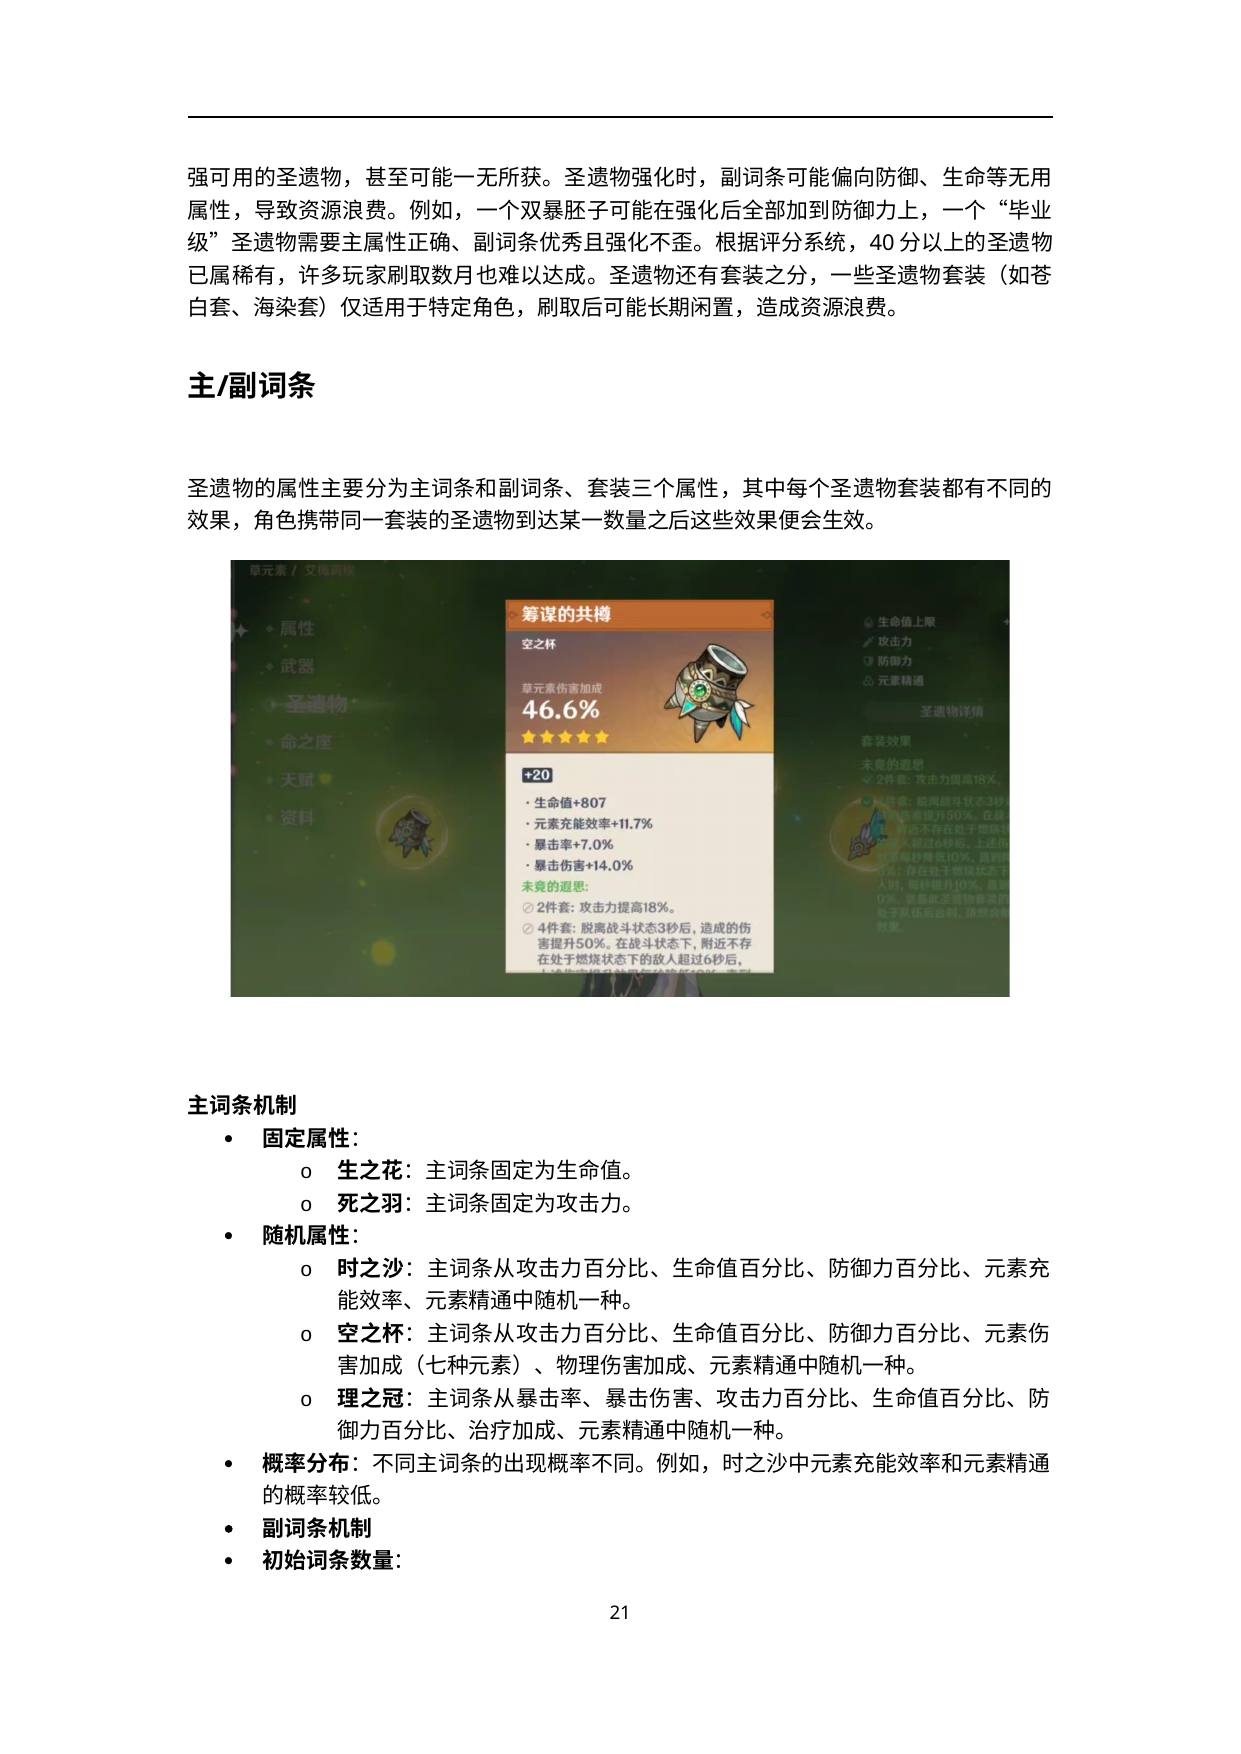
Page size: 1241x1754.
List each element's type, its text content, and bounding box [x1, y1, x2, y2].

list 理之冠：主词条从暴击率、暴击伤害、攻击力百分比、生命值百分比、防御力百分比、治疗加成、元素精通中随机一种。 [300, 1380, 1053, 1445]
list 空之杯：主词条从攻击力百分比、生命值百分比、防御力百分比、元素伤害加成（七种元素）、物理伤害加成、元素精通中随机一种。 [300, 1315, 1053, 1380]
list 概率分布：不同主词条的出现概率不同。例如，时之沙中元素充能效率和元素精通的概率较低。 [225, 1445, 1053, 1510]
list 圣遗物的属性主要分为主词条和副词条、套装三个属性，其中每个圣遗物套装都有不同的效果，角色携带同一套装的圣遗物到达某一数量之后这些效果便会生效。 [187, 470, 1053, 535]
list 随机属性： [225, 1218, 1053, 1250]
list 副词条机制 [225, 1510, 1053, 1543]
picture [230, 560, 1010, 997]
list 主词条机制 [187, 1088, 1053, 1120]
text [187, 160, 1053, 322]
list 死之羽：主词条固定为攻击力。 [300, 1185, 1053, 1218]
list 生之花：主词条固定为生命值。 [300, 1153, 1053, 1185]
subtitle 主/副词条 [187, 351, 1053, 416]
list 固定属性： [225, 1120, 1053, 1153]
list 初始词条数量： [225, 1543, 1053, 1575]
list 时之沙：主词条从攻击力百分比、生命值百分比、防御力百分比、元素充能效率、元素精通中随机一种。 [300, 1250, 1053, 1315]
